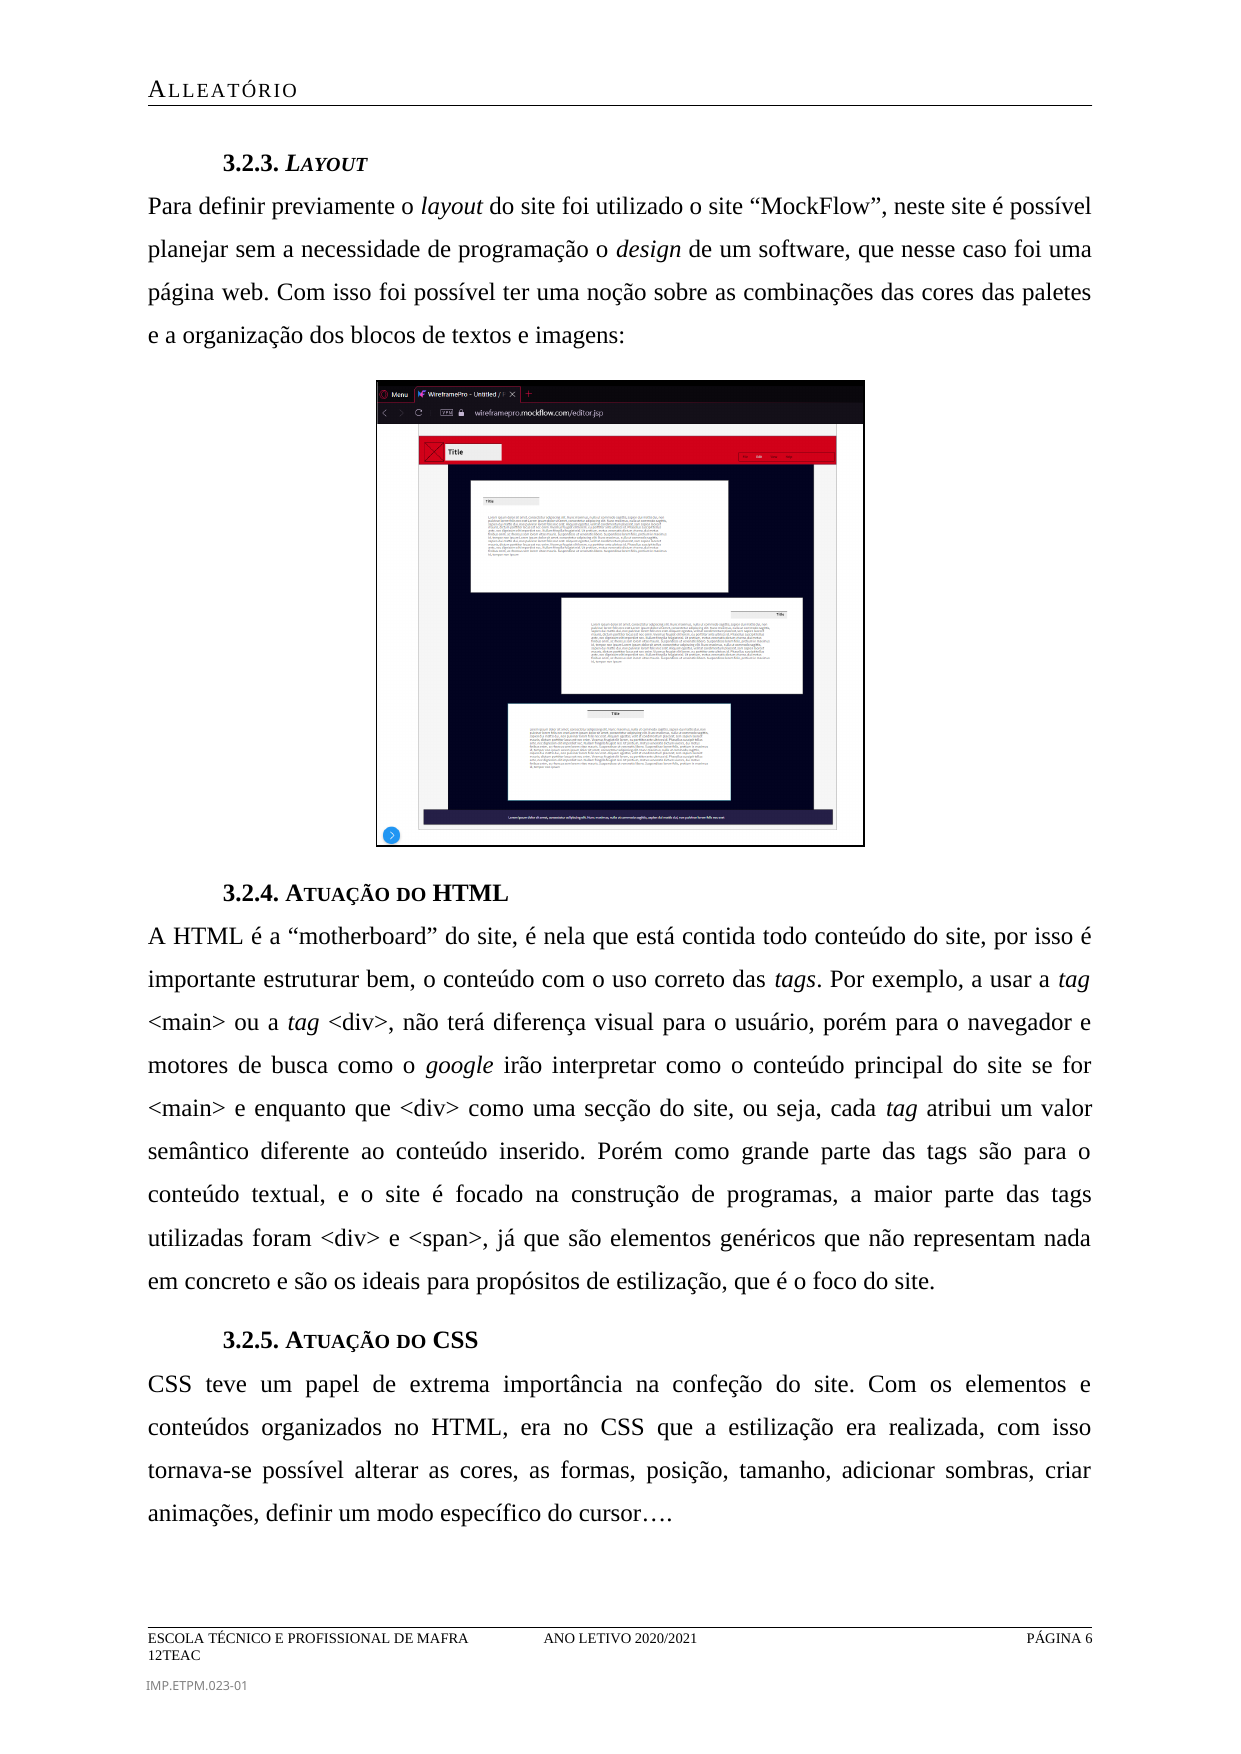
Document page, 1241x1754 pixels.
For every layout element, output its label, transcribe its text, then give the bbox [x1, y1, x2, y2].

picture [377, 382, 863, 845]
subtitle Layout [223, 148, 1092, 176]
text Para definir previamente o layout do site foi utilizado o site “MockFlow”, neste site é possível planejar sem a necessidade de programação o design de um software, que nesse caso foi uma página web. Com isso foi possível ter uma noção sobre as combinações das cores das paletes e a organização dos blocos de textos e imagens: [148, 191, 1092, 349]
subtitle Atuação do HTML [223, 878, 1092, 906]
subtitle Atuação do CSS [223, 1326, 1092, 1354]
text CSS teve um papel de extrema importância na confeção do site. Com os elementos e conteúdos organizados no HTML, era no CSS que a estilização era realizada, com isso tornava-se possível alterar as cores, as formas, posição, tamanho, adicionar sombras, criar animações, definir um modo específico do cursor…. [148, 1369, 1092, 1527]
text A HTML é a “motherboard” do site, é nela que está contida todo conteúdo do site, por isso é importante estruturar bem, o conteúdo com o uso correto das tags. Por exemplo, a usar a tag <main> ou a tag <div>, não terá diferença visual para o usuário, porém para o navegador e motores de busca como o google irão interpretar como o conteúdo principal do site se for <main> e enquanto que <div> como uma secção do site, ou seja, cada tag atribui um valor semântico diferente ao conteúdo inserido. Porém como grande parte das tags são para o conteúdo textual, e o site é focado na construção de programas, a maior parte das tags utilizadas foram <div> e <span>, já que são elementos genéricos que não representam nada em concreto e são os ideais para propósitos de estilização, que é o foco do site. [148, 921, 1092, 1294]
